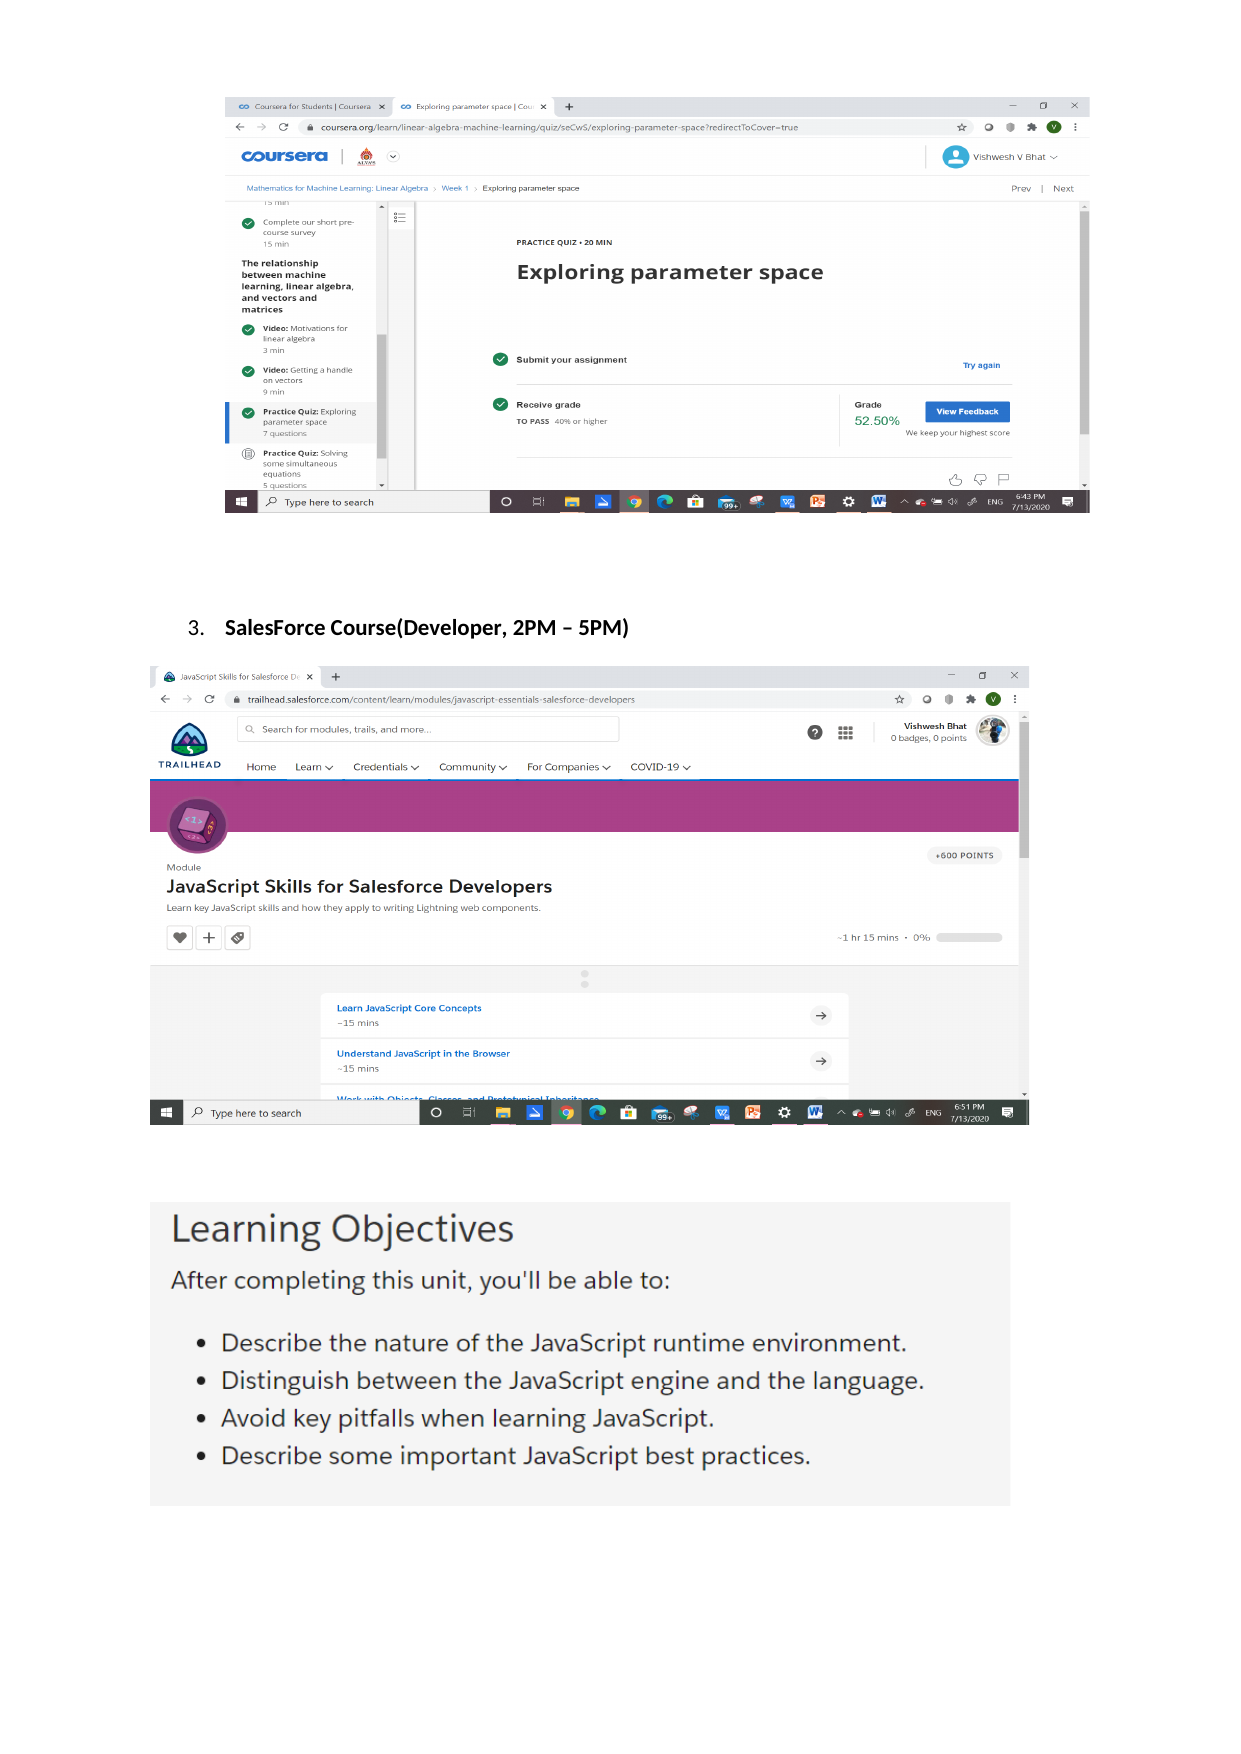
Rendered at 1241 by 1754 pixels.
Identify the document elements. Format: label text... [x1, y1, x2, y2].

picture [225, 97, 1090, 513]
picture [150, 1202, 1011, 1506]
picture [150, 666, 1030, 1125]
list SalesForce Course(Developer, 2PM – 5PM) [187, 613, 1090, 641]
